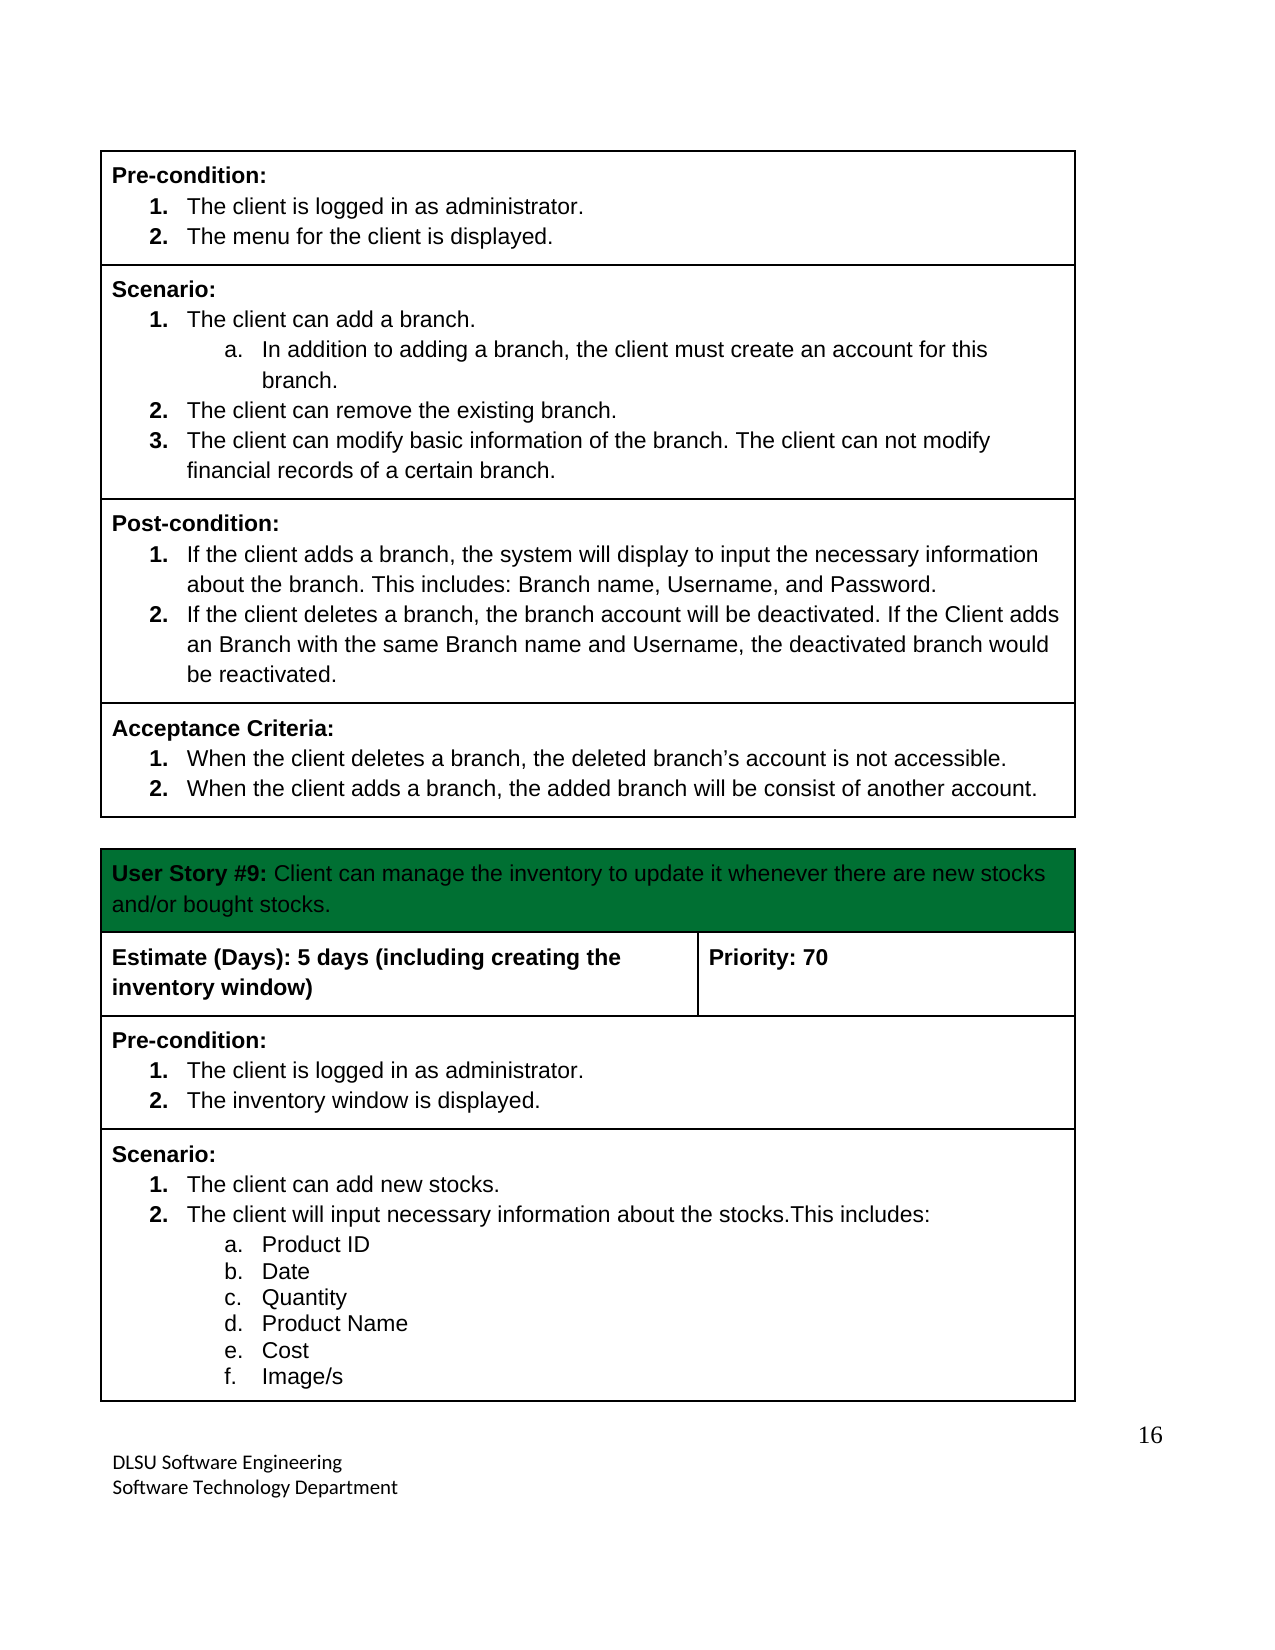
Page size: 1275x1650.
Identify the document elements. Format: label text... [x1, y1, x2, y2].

table_cell Priority: 70 [699, 933, 1074, 1014]
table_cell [102, 1130, 1074, 1400]
table_cell Post-condition: If the client adds a branch, the system will display to input the necessary information about the branch. This includes: Branch name, Username, and Password. If the client deletes a branch, the branch account will be deactivated. If the Client adds an Branch with the same Branch name and Username, the deactivated branch would be reactivated. [102, 500, 1074, 702]
table_cell Pre-condition: The client is logged in as administrator. The inventory window is displayed. [102, 1017, 1074, 1128]
table_cell Estimate (Days): 5 days (including creating the inventory window) [102, 933, 697, 1014]
table_cell Acceptance Criteria: When the client deletes a branch, the deleted branch’s account is not accessible. When the client adds a branch, the added branch will be consist of another account. [102, 704, 1074, 816]
table_cell Pre-condition: The client is logged in as administrator. The menu for the client is displayed. [102, 152, 1074, 263]
table_cell Scenario: The client can add a branch. In addition to adding a branch, the client must create an account for this branch. The client can remove the existing branch. The client can modify basic information of the branch. The client can not modify financial records of a certain branch. [102, 266, 1074, 498]
table_header User Story #9: Client can manage the inventory to update it whenever there are new stocks and/or bought stocks. [102, 850, 1074, 931]
